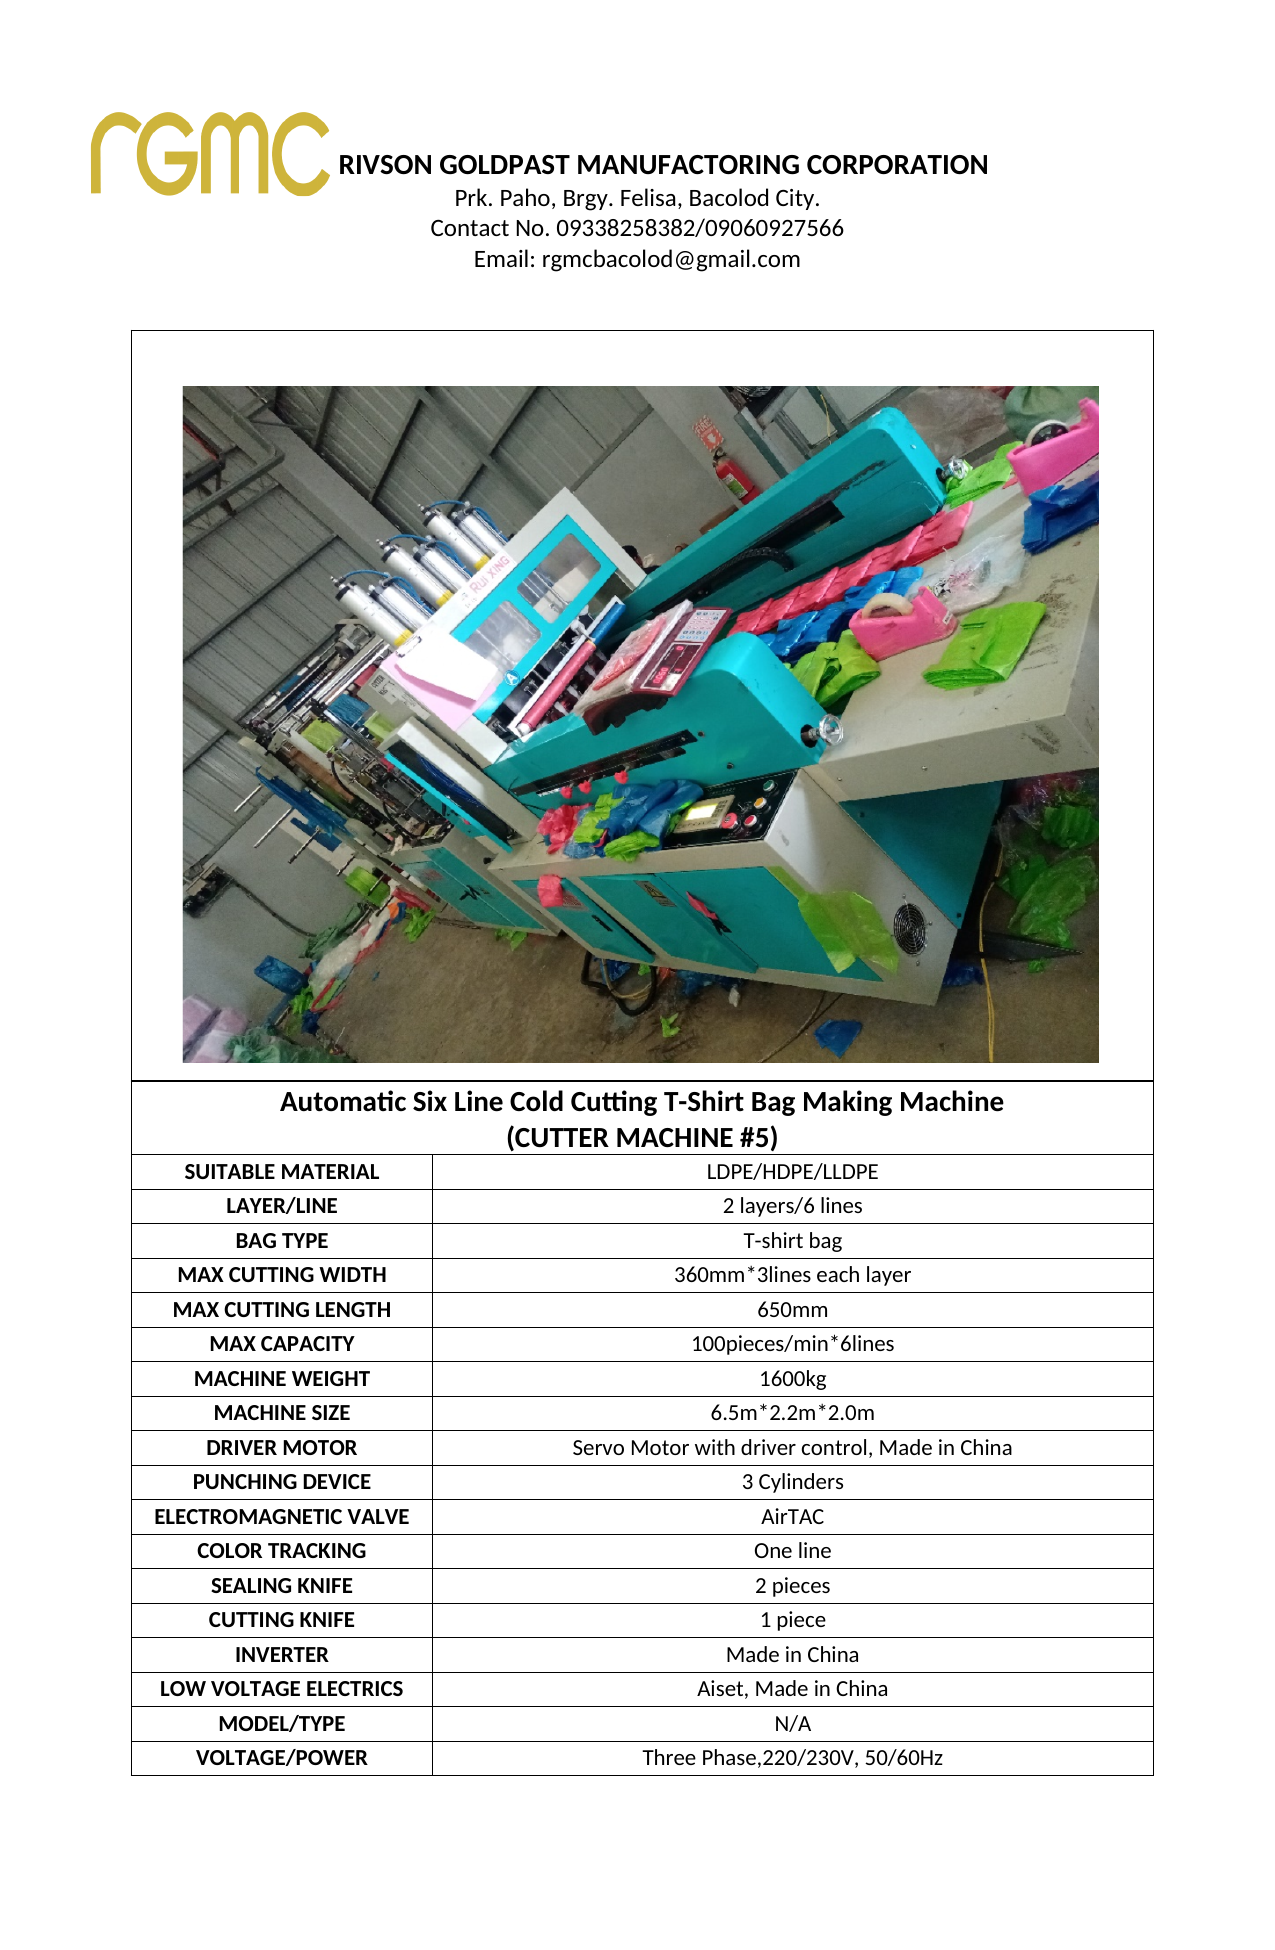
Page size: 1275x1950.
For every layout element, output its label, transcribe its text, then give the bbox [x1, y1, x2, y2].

table_cell 100pieces/min*6lines [433, 1328, 1153, 1361]
table_cell COLOR TRACKING [132, 1535, 432, 1568]
table_cell ELECTROMAGNETIC VALVE [132, 1500, 432, 1534]
table_cell PUNCHING DEVICE [132, 1466, 432, 1499]
table_cell LAYER/LINE [132, 1190, 432, 1223]
table_cell SUITABLE MATERIAL [132, 1155, 432, 1189]
table_cell Aiset, Made in China [433, 1673, 1153, 1706]
table_cell Three Phase,220/230V, 50/60Hz [433, 1742, 1153, 1775]
table_cell CUTTING KNIFE [132, 1604, 432, 1637]
table_cell 3 Cylinders [433, 1466, 1153, 1499]
table_cell One line [433, 1535, 1153, 1568]
table_cell MODEL/TYPE [132, 1707, 432, 1741]
table_cell SEALING KNIFE [132, 1569, 432, 1603]
table_cell 360mm*3lines each layer [433, 1259, 1153, 1292]
table_cell 1 piece [433, 1604, 1153, 1637]
table_cell LDPE/HDPE/LLDPE [433, 1155, 1153, 1189]
table_cell MAX CUTTING WIDTH [132, 1259, 432, 1292]
table_cell MAX CAPACITY [132, 1328, 432, 1361]
table_cell INVERTER [132, 1638, 432, 1672]
table_cell MACHINE SIZE [132, 1397, 432, 1430]
table_cell BAG TYPE [132, 1224, 432, 1258]
picture [183, 386, 1098, 1063]
table_cell Servo Motor with driver control, Made in China [433, 1431, 1153, 1465]
table_cell 2 pieces [433, 1569, 1153, 1603]
table_cell Made in China [433, 1638, 1153, 1672]
table_cell AirTAC [433, 1500, 1153, 1534]
table_header [132, 331, 1153, 1079]
table_cell 650mm [433, 1293, 1153, 1327]
table_cell LOW VOLTAGE ELECTRICS [132, 1673, 432, 1706]
table_cell VOLTAGE/POWER [132, 1742, 432, 1775]
table_cell MACHINE WEIGHT [132, 1362, 432, 1396]
table_cell T-shirt bag [433, 1224, 1153, 1258]
table_cell 2 layers/6 lines [433, 1190, 1153, 1223]
table_cell 6.5m*2.2m*2.0m [433, 1397, 1153, 1430]
table_cell MAX CUTTING LENGTH [132, 1293, 432, 1327]
table_cell 1600kg [433, 1362, 1153, 1396]
table_header Automatic Six Line Cold Cutting T-Shirt Bag Making Machine (CUTTER MACHINE #5) [132, 1082, 1153, 1154]
table_cell N/A [433, 1707, 1153, 1741]
picture [83, 100, 339, 207]
table_cell DRIVER MOTOR [132, 1431, 432, 1465]
